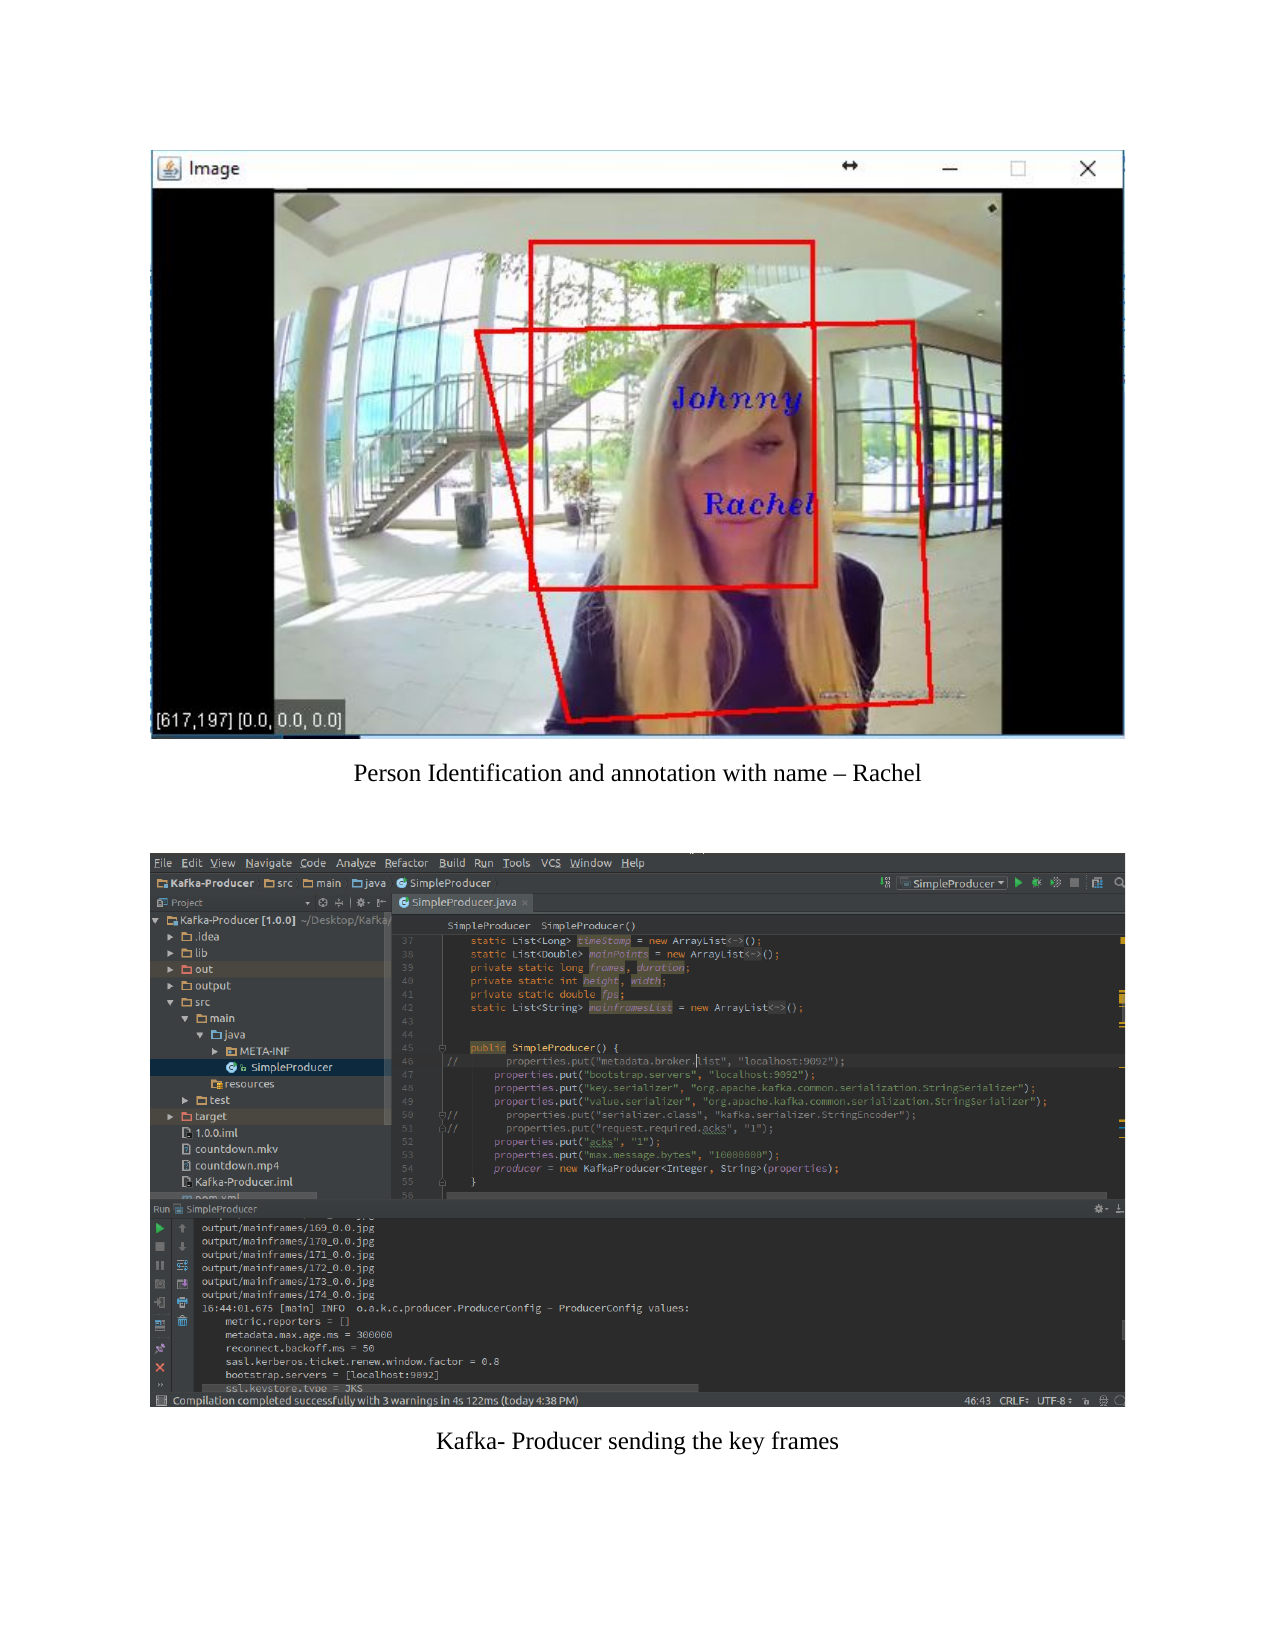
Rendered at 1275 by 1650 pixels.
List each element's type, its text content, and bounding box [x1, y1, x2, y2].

text Person Identification and annotation with name – Rachel [150, 758, 1125, 787]
picture [150, 150, 1125, 739]
picture [150, 853, 1125, 1407]
text Kafka- Producer sending the key frames [150, 1426, 1125, 1454]
